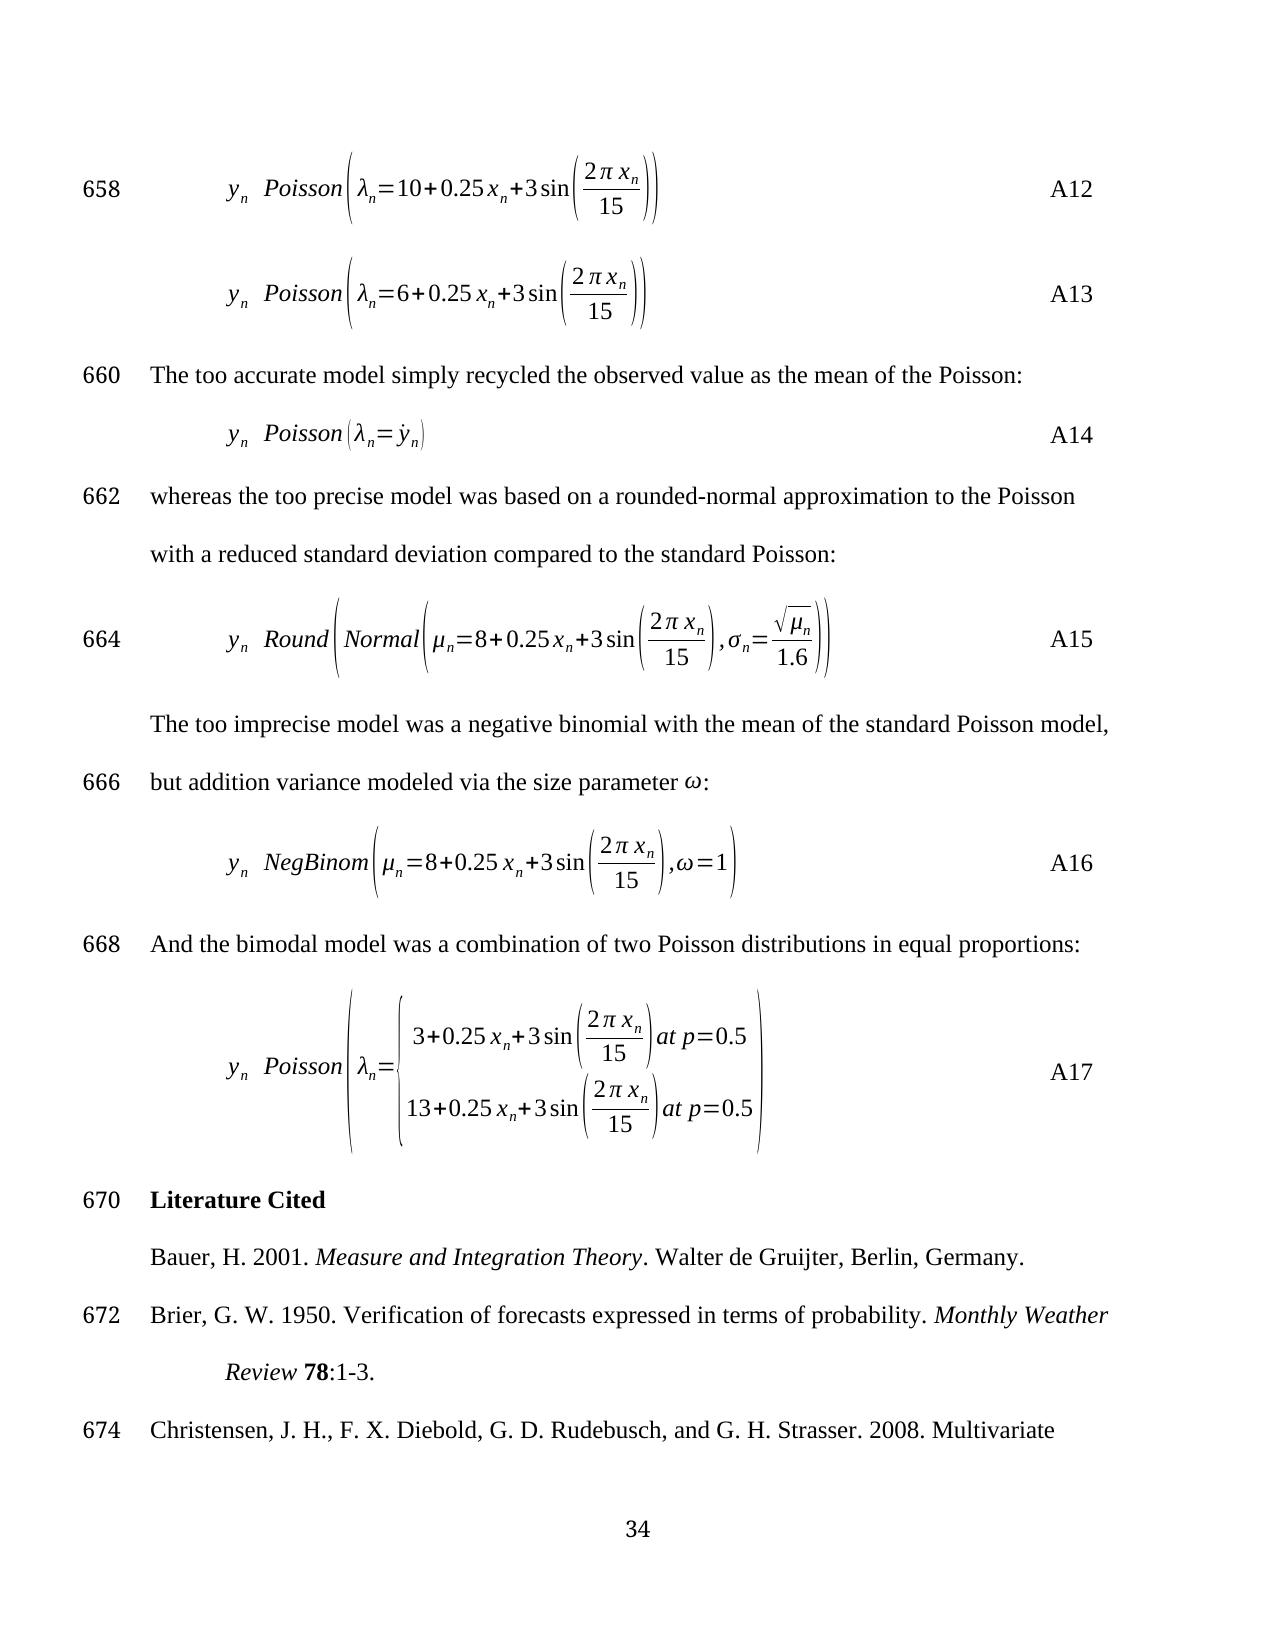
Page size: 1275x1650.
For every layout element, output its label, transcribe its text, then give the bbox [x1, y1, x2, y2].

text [150, 1415, 1125, 1443]
text A13 [150, 255, 1125, 331]
text The too imprecise model was a negative binomial with the mean of the standard Poisson model, but addition variance modeled via the size parameter : [150, 709, 1125, 795]
text whereas the too precise model was based on a rounded-normal approximation to the Poisson with a reduced standard deviation compared to the standard Poisson: [150, 481, 1125, 567]
text A15 [150, 596, 1125, 680]
text A17 [150, 987, 1125, 1156]
text Brier, G. W. 1950. Verification of forecasts expressed in terms of probability. Monthly Weather Review 78:1-3. [150, 1300, 1125, 1386]
text Bauer, H. 2001. Measure and Integration Theory. Walter de Gruijter, Berlin, Germany. [150, 1242, 1125, 1271]
text Literature Cited [150, 1185, 1125, 1213]
text And the bimodal model was a combination of two Poisson distributions in equal proportions: [150, 929, 1125, 958]
text A16 [150, 824, 1125, 900]
text A12 [150, 150, 1125, 226]
text A14 [150, 418, 1125, 452]
text The too accurate model simply recycled the observed value as the mean of the Poisson: [150, 360, 1125, 389]
